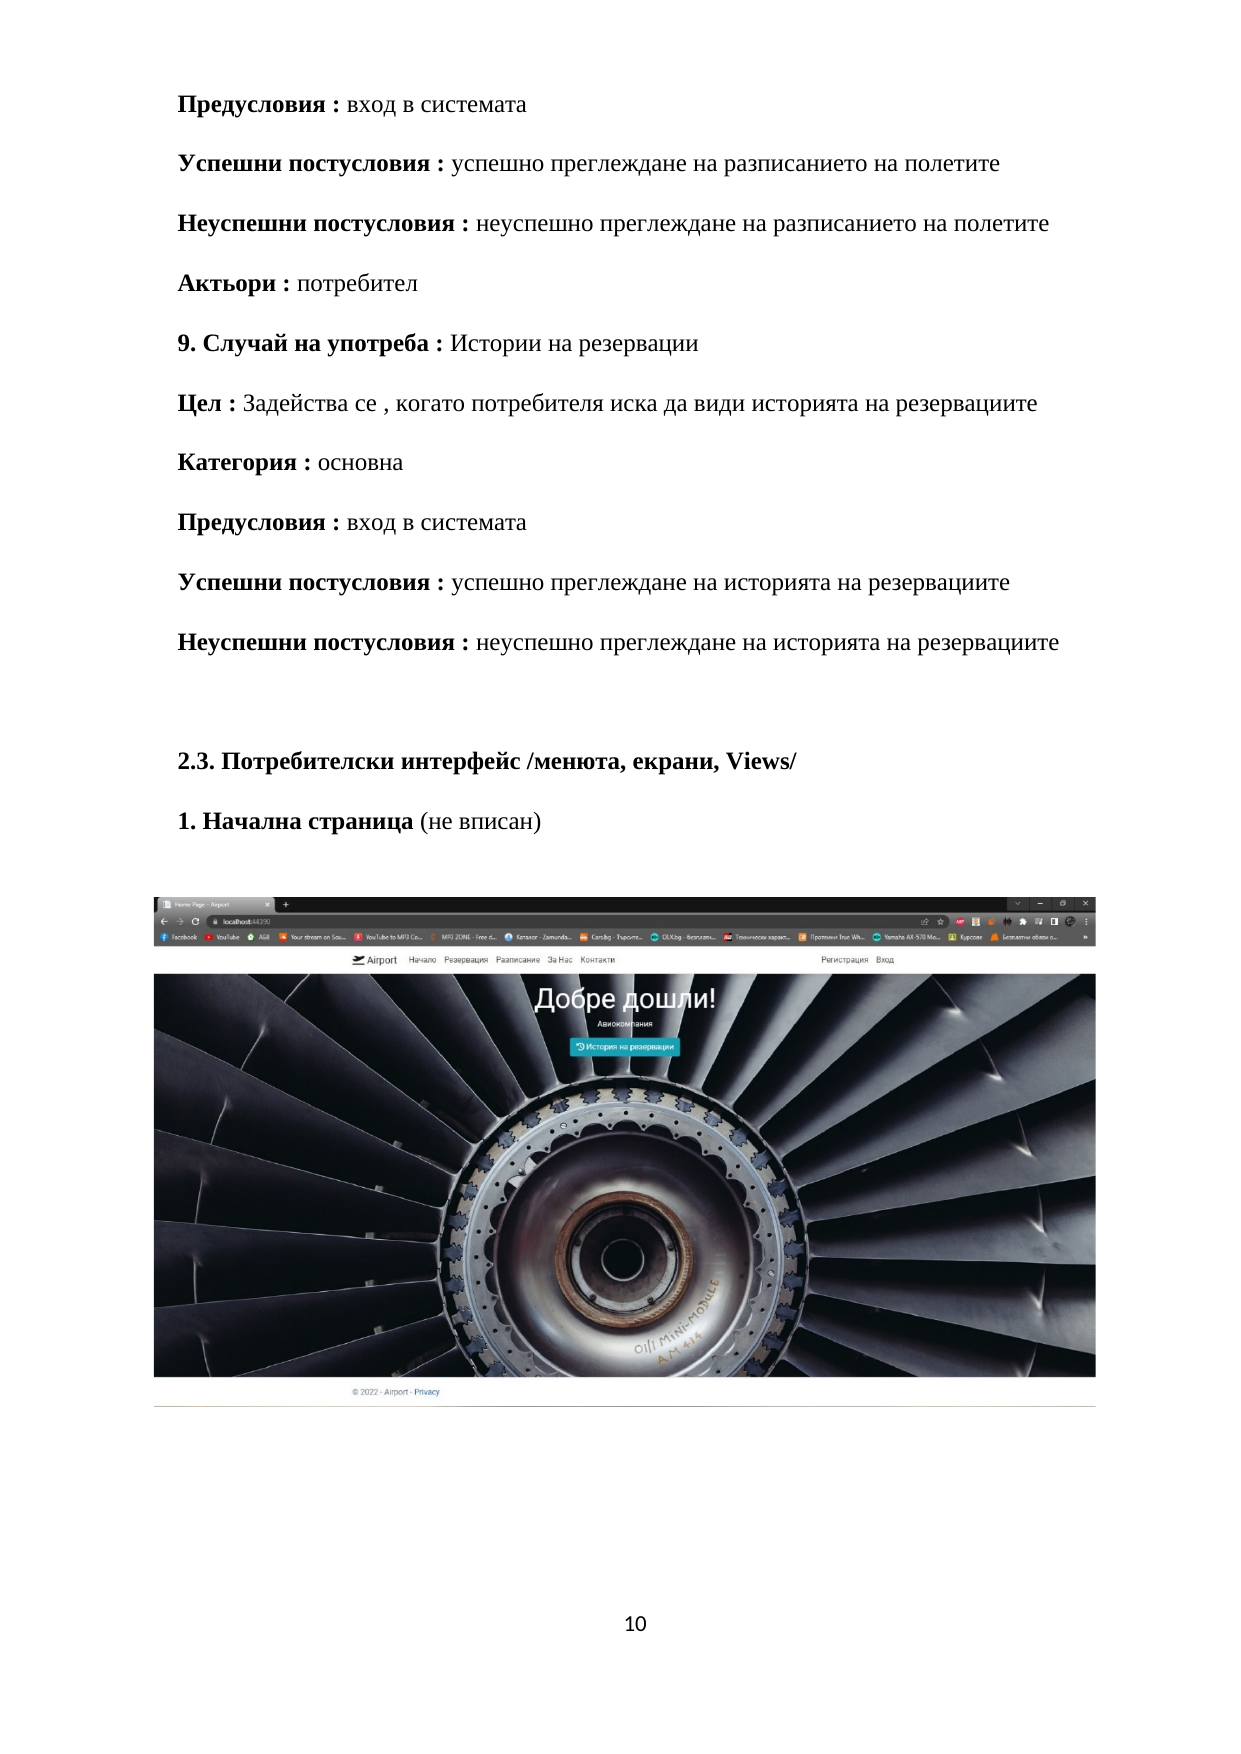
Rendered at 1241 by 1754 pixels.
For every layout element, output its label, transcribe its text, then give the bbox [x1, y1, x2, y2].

text Успешни постусловия : успешно преглеждане на историята на резервациите [177, 567, 1092, 596]
text Предусловия : вход в системата [177, 507, 1092, 536]
text Актьори : потребител [177, 268, 1092, 297]
text Категория : основна [177, 447, 1092, 476]
text Успешни постусловия : успешно преглеждане на разписанието на полетите [177, 148, 1092, 177]
text 9. Случай на употреба : Истории на резервации [177, 328, 1092, 357]
picture [153, 897, 1096, 1407]
text Неуспешни постусловия : неуспешно преглеждане на историята на резервациите [177, 627, 1092, 656]
text Неуспешни постусловия : неуспешно преглеждане на разписанието на полетите [177, 208, 1092, 237]
text 1. Начална страница (не вписан) [177, 806, 1092, 835]
text Предусловия : вход в системата [177, 89, 1092, 117]
text Цел : Задейства се , когато потребителя иска да види историята на резервациите [177, 388, 1092, 416]
text 2.3. Потребителски интерфейс /менюта, екрани, Views/ [177, 746, 1092, 775]
